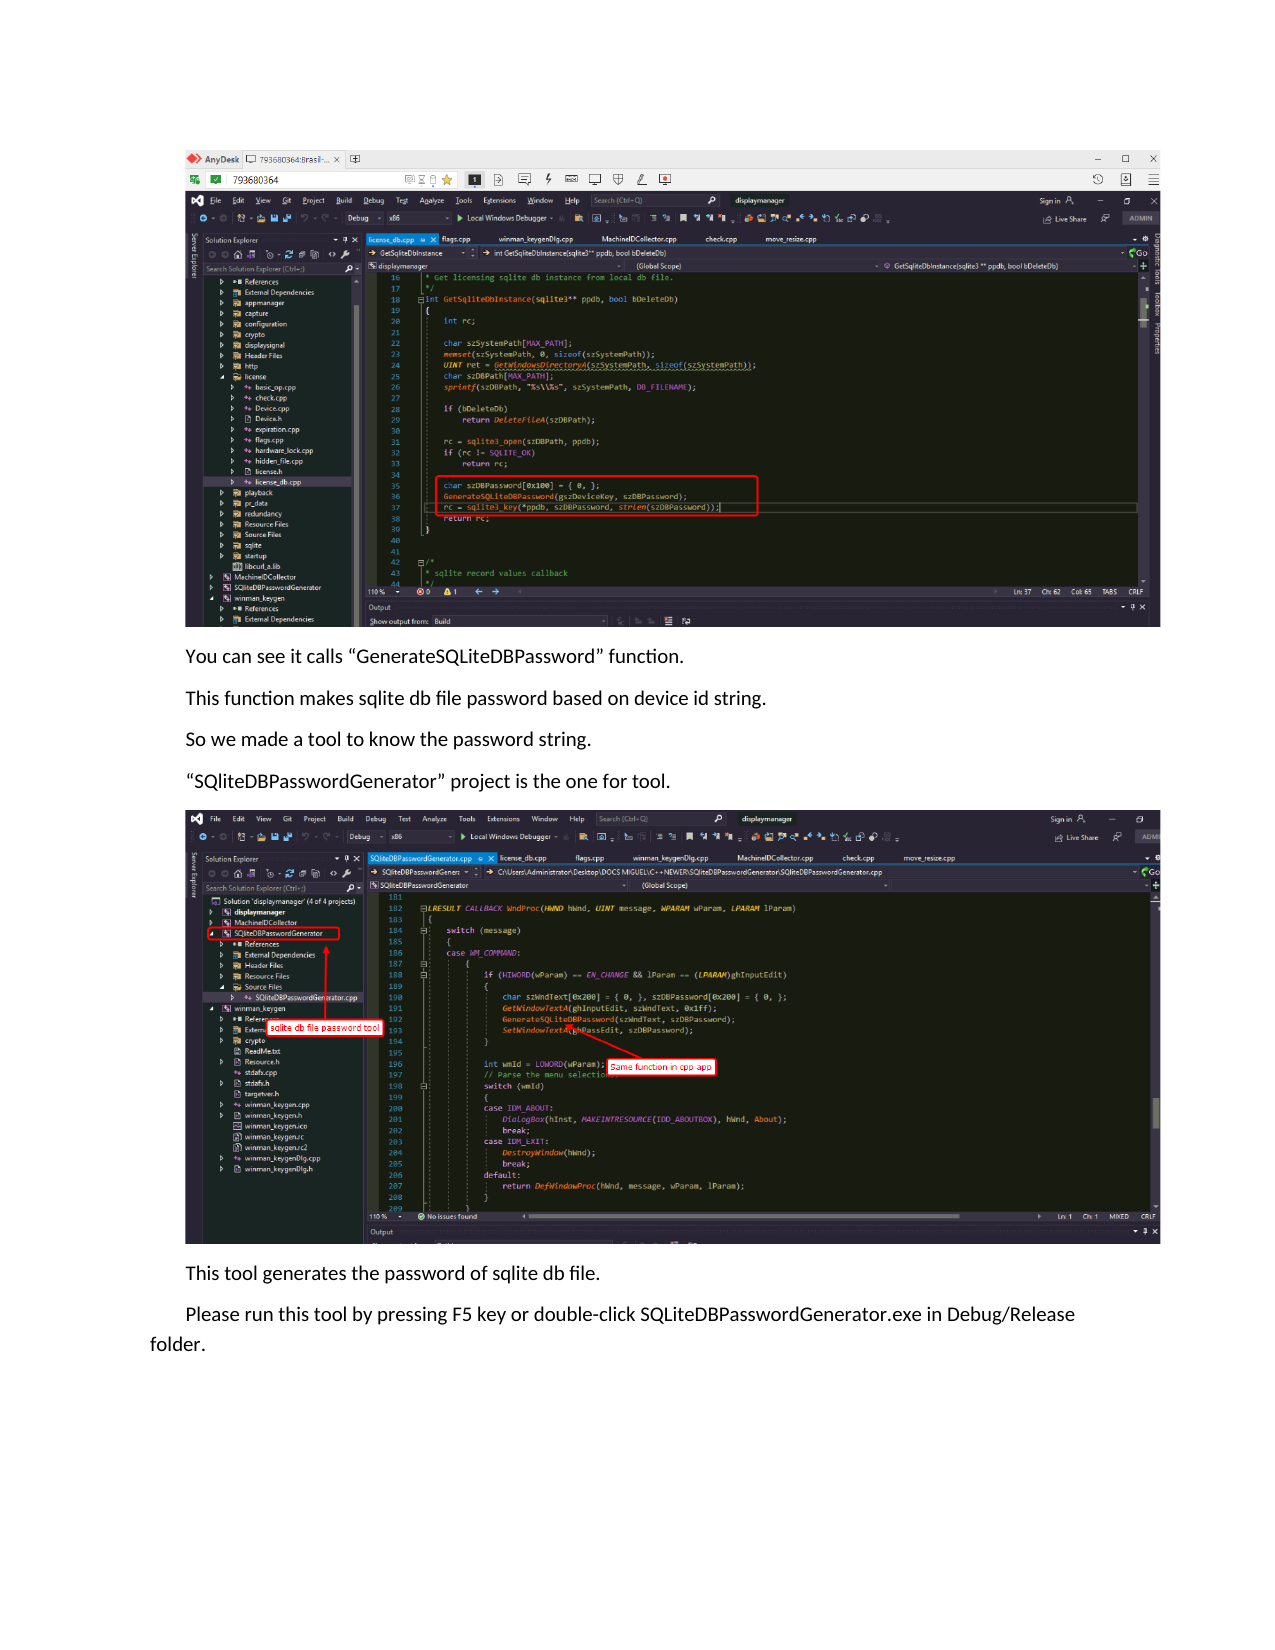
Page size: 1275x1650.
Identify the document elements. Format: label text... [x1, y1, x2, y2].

text This function makes sqlite db file password based on device id string. [150, 685, 1125, 710]
text “SQliteDBPasswordGenerator” project is the one for tool. [150, 768, 1125, 794]
text You can see it calls “GenerateSQLiteDBPassword” function. [150, 643, 1125, 669]
picture [185, 810, 1161, 1244]
text So we made a tool to know the password string. [150, 727, 1125, 752]
text This tool generates the password of sqlite db file. [150, 1260, 1125, 1285]
text Please run this tool by pressing F5 key or double-click SQLiteDBPasswordGenerator.exe in Debug/Release folder. [150, 1302, 1125, 1356]
picture [185, 150, 1161, 627]
